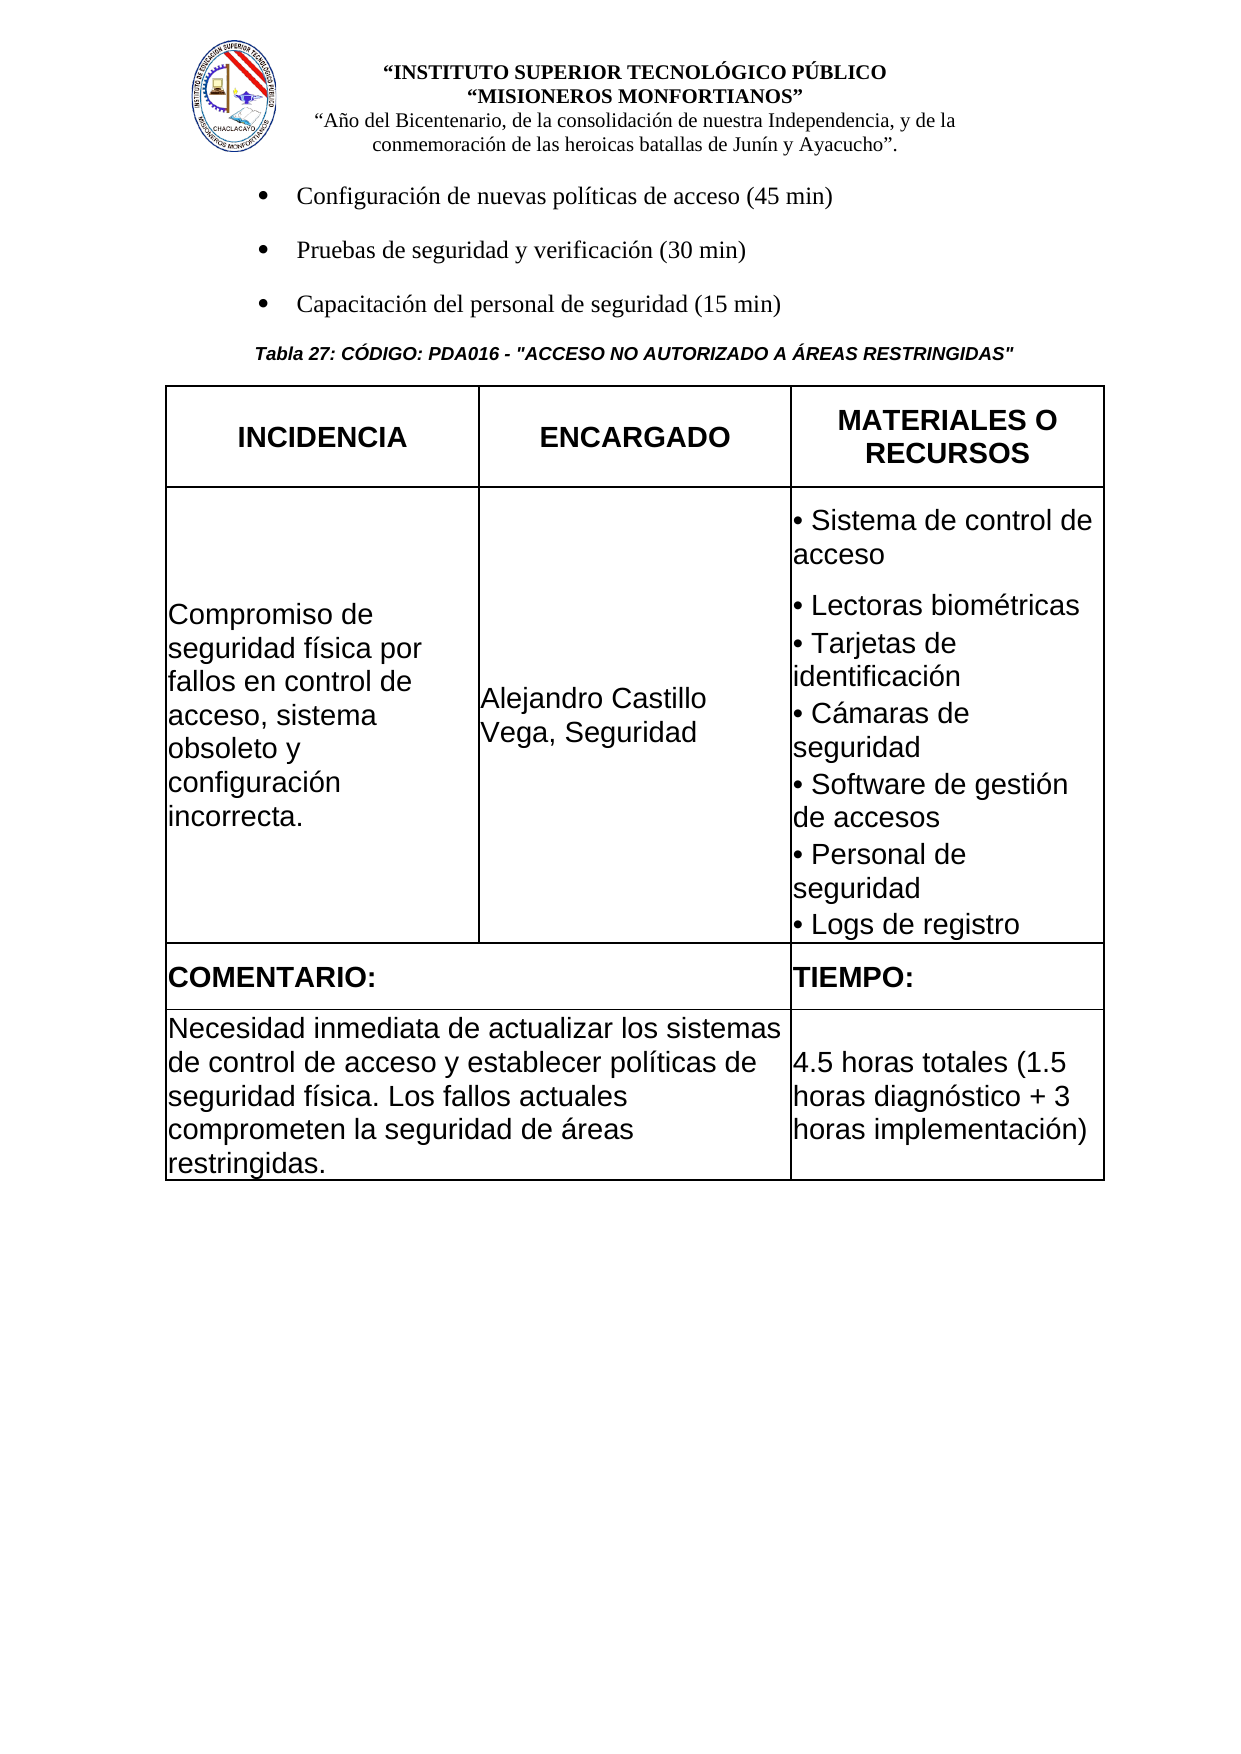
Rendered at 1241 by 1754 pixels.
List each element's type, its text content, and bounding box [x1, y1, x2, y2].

table_cell Compromiso de seguridad física por fallos en control de acceso, sistema obsoleto y configuración incorrecta. [167, 488, 478, 942]
table_cell • Logs de registro [792, 905, 1103, 942]
table_cell • Tarjetas de identificación [792, 622, 1103, 695]
text Configuración de nuevas políticas de acceso (45 min) [259, 181, 1122, 210]
table_cell • Sistema de control de acceso [792, 488, 1103, 586]
table_header MATERIALES O RECURSOS [792, 387, 1103, 486]
table_cell Alejandro Castillo Vega, Seguridad [480, 488, 790, 942]
table_cell Necesidad inmediata de actualizar los sistemas de control de acceso y establecer políticas de seguridad física. Los fallos actuales comprometen la seguridad de áreas restringidas. [167, 1010, 790, 1179]
table_cell TIEMPO: [792, 944, 1103, 1009]
picture [191, 40, 277, 152]
table_header INCIDENCIA [167, 387, 478, 486]
table_cell 4.5 horas totales (1.5 horas diagnóstico + 3 horas implementación) [792, 1010, 1103, 1179]
text Capacitación del personal de seguridad (15 min) [259, 289, 1122, 318]
text Pruebas de seguridad y verificación (30 min) [259, 235, 1122, 264]
table_cell • Software de gestión de accesos [792, 763, 1103, 836]
text Tabla 27: CÓDIGO: PDA016 - "ACCESO NO AUTORIZADO A ÁREAS RESTRINGIDAS" [148, 343, 1122, 364]
table_cell COMENTARIO: [167, 944, 790, 1009]
table_cell • Lectoras biométricas [792, 586, 1103, 622]
table_cell • Cámaras de seguridad [792, 695, 1103, 763]
table_header ENCARGADO [480, 387, 790, 486]
table_cell • Personal de seguridad [792, 836, 1103, 904]
